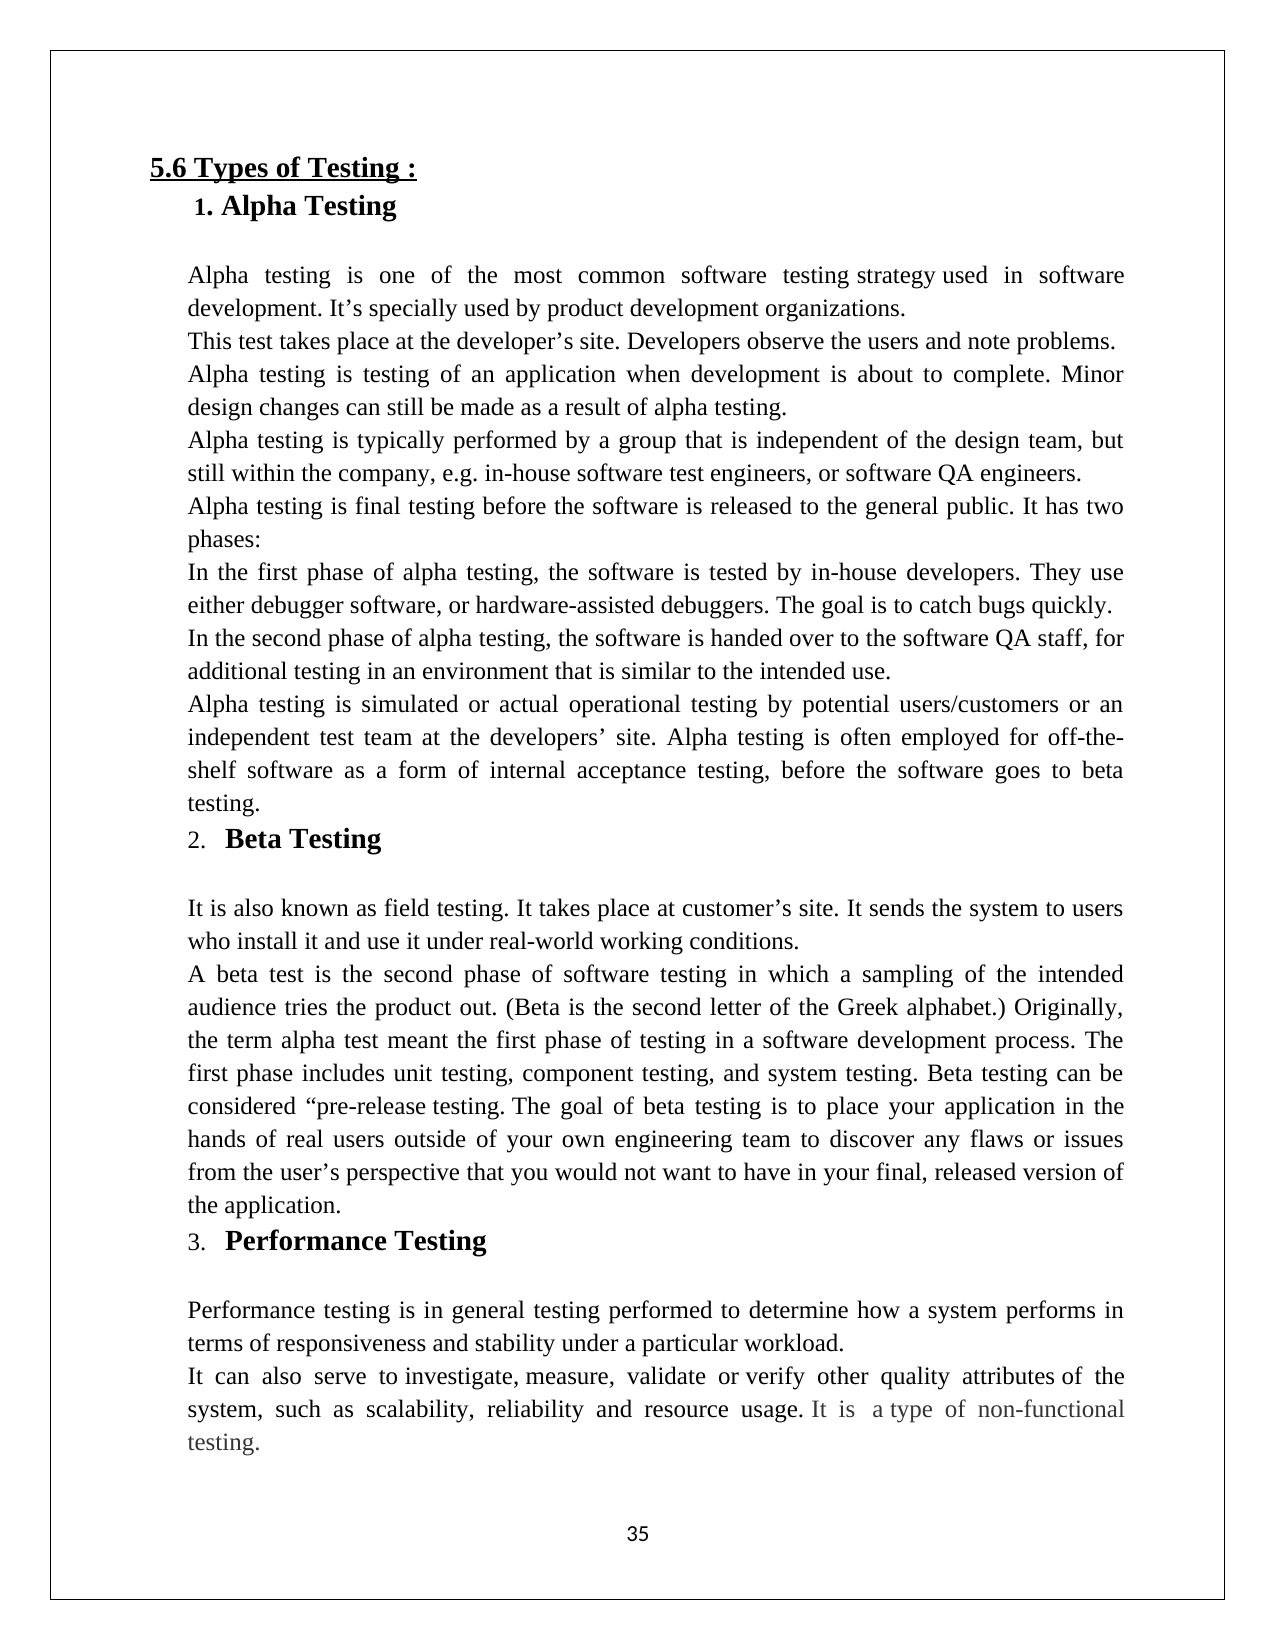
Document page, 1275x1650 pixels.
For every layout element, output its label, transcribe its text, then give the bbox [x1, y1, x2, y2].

text A beta test is the second phase of software testing in which a sampling of the intended audience tries the product out. (Beta is the second letter of the Greek alphabet.) Originally, the term alpha test meant the first phase of testing in a software development process. The first phase includes unit testing, component testing, and system testing. Beta testing can be considered “pre-release testing. The goal of beta testing is to place your application in the hands of real users outside of your own engineering team to discover any flaws or issues from the user’s perspective that you would not want to have in your final, released version of the application. [187, 959, 1125, 1219]
text Alpha testing is final testing before the software is released to the general public. It has two phases: [187, 491, 1125, 553]
text This test takes place at the developer’s site. Developers observe the users and note problems. [187, 326, 1125, 355]
text In the first phase of alpha testing, the software is tested by in-house developers. They use either debugger software, or hardware-assisted debuggers. The goal is to catch bugs quickly. [187, 557, 1125, 619]
text 1. Alpha Testing [187, 188, 1125, 222]
list Beta Testing [187, 821, 1125, 855]
text Alpha testing is testing of an application when development is about to complete. Minor design changes can still be made as a result of alpha testing. [187, 359, 1125, 421]
text 5.6 Types of Testing : [150, 150, 1125, 183]
text Alpha testing is simulated or actual operational testing by potential users/customers or an independent test team at the developers’ site. Alpha testing is often employed for off-the-shelf software as a form of internal acceptance testing, before the software goes to beta testing. [187, 689, 1125, 817]
text In the second phase of alpha testing, the software is handed over to the software QA staff, for additional testing in an environment that is similar to the intended use. [187, 623, 1125, 685]
text It can also serve to investigate, measure, validate or verify other quality attributes of the system, such as scalability, reliability and resource usage. It is a type of non-functional testing. [187, 1361, 1125, 1456]
list Performance Testing [187, 1223, 1125, 1257]
text Alpha testing is one of the most common software testing strategy used in software development. It’s specially used by product development organizations. [187, 260, 1125, 322]
text It is also known as field testing. It takes place at customer’s site. It sends the system to users who install it and use it under real-world working conditions. [187, 893, 1125, 955]
text Performance testing is in general testing performed to determine how a system performs in terms of responsiveness and stability under a particular workload. [187, 1295, 1125, 1357]
text Alpha testing is typically performed by a group that is independent of the design team, but still within the company, e.g. in-house software test engineers, or software QA engineers. [187, 425, 1125, 487]
